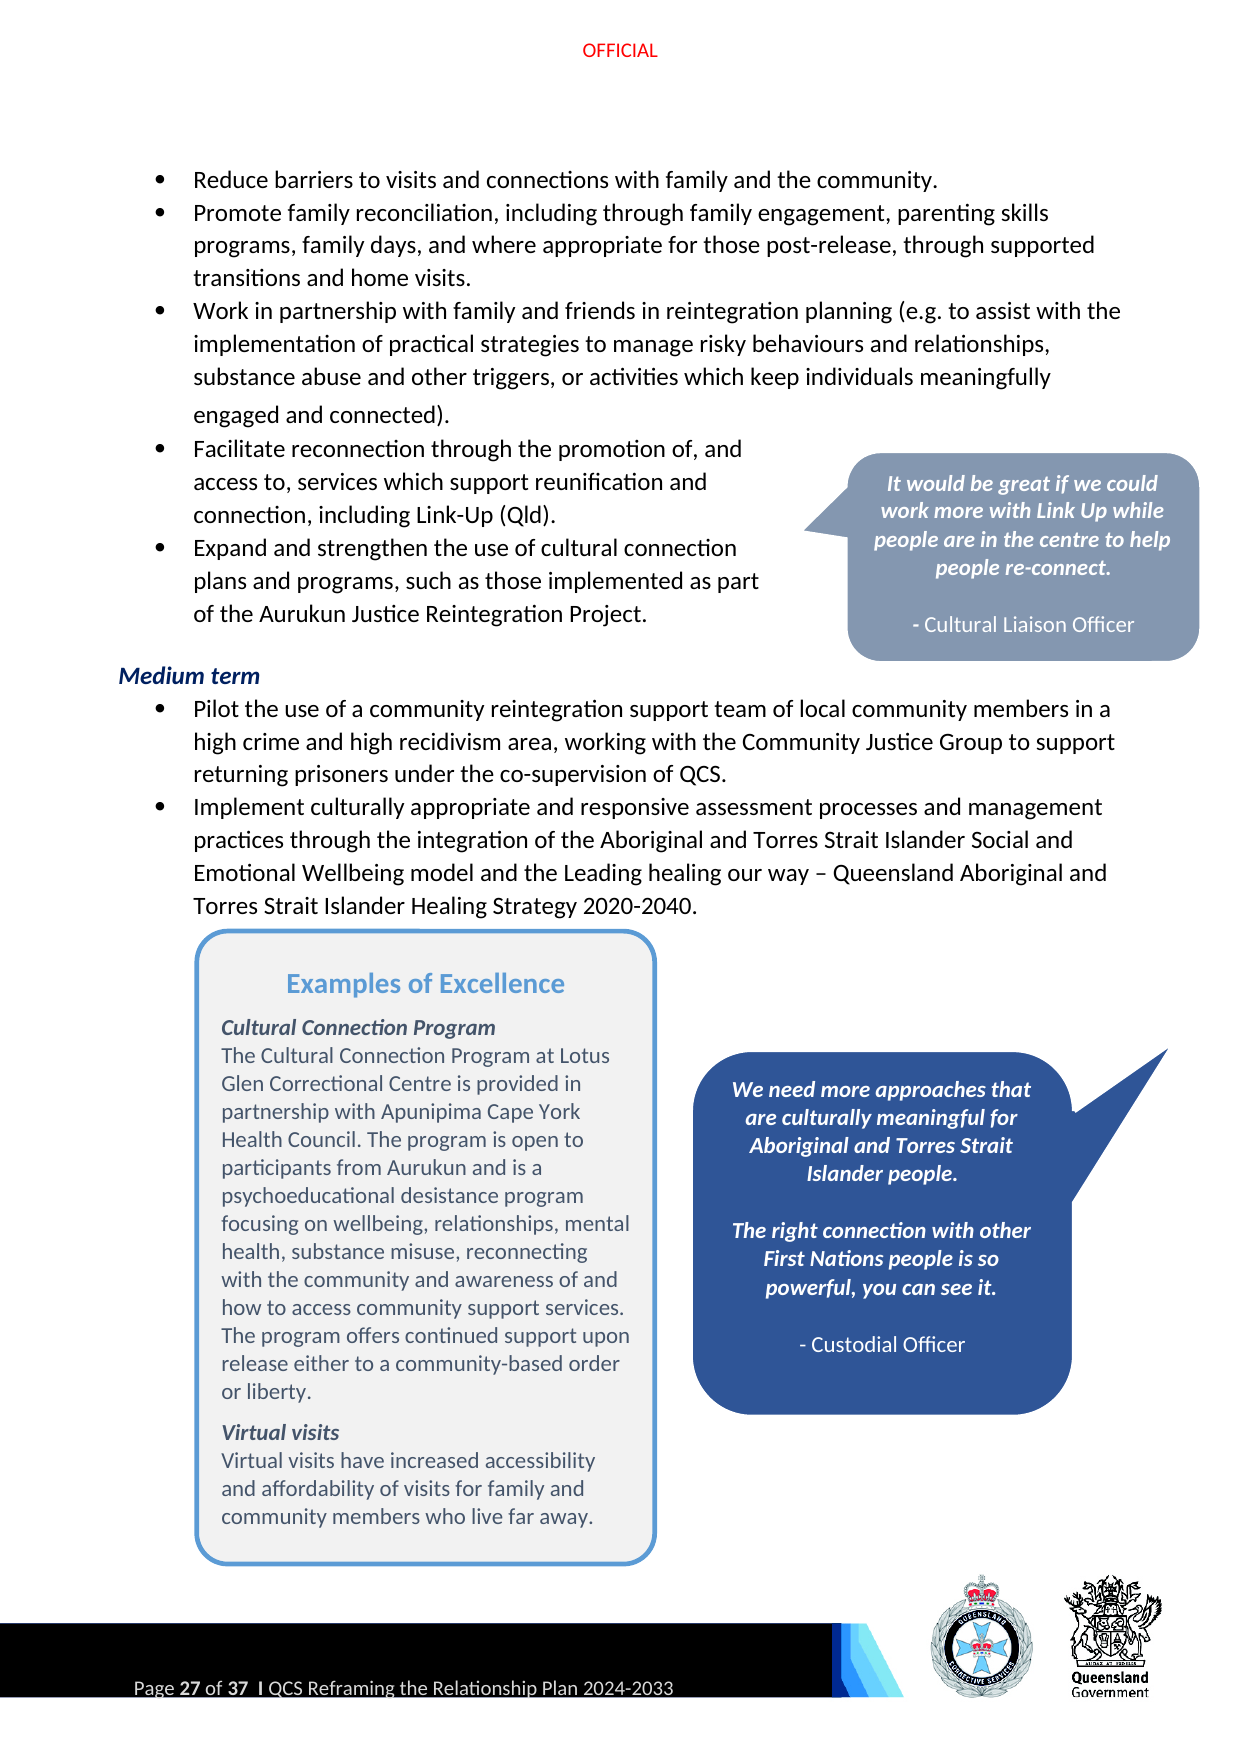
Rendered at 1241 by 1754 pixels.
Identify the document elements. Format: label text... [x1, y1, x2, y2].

list Implement culturally appropriate and responsive assessment processes and management practices through the integration of the Aboriginal and Torres Strait Islander Social and Emotional Wellbeing model and the Leading healing our way – Queensland Aboriginal and Torres Strait Islander Healing Strategy 2020-2040. [156, 791, 1122, 921]
list Pilot the use of a community reintegration support team of local community members in a high crime and high recidivism area, working with the Community Justice Group to support returning prisoners under the co-supervision of QCS. [156, 693, 1122, 789]
text Medium term [118, 660, 1122, 690]
picture [0, 1564, 1181, 1717]
list Reduce barriers to visits and connections with family and the community. [156, 164, 1122, 194]
list Expand and strengthen the use of cultural connection plans and programs, such as those implemented as part of the Aurukun Justice Reintegration Project. [156, 532, 842, 628]
list Work in partnership with family and friends in reintegration planning (e.g. to assist with the implementation of practical strategies to manage risky behaviours and relationships, substance abuse and other triggers, or activities which keep individuals meaningfully engaged and connected). [156, 296, 1122, 430]
list Facilitate reconnection through the promotion of, and access to, services which support reunification and connection, including Link-Up (Qld). [156, 433, 1122, 529]
list Promote family reconciliation, including through family engagement, parenting skills programs, family days, and where appropriate for those post-release, through supported transitions and home visits. [156, 197, 1122, 293]
